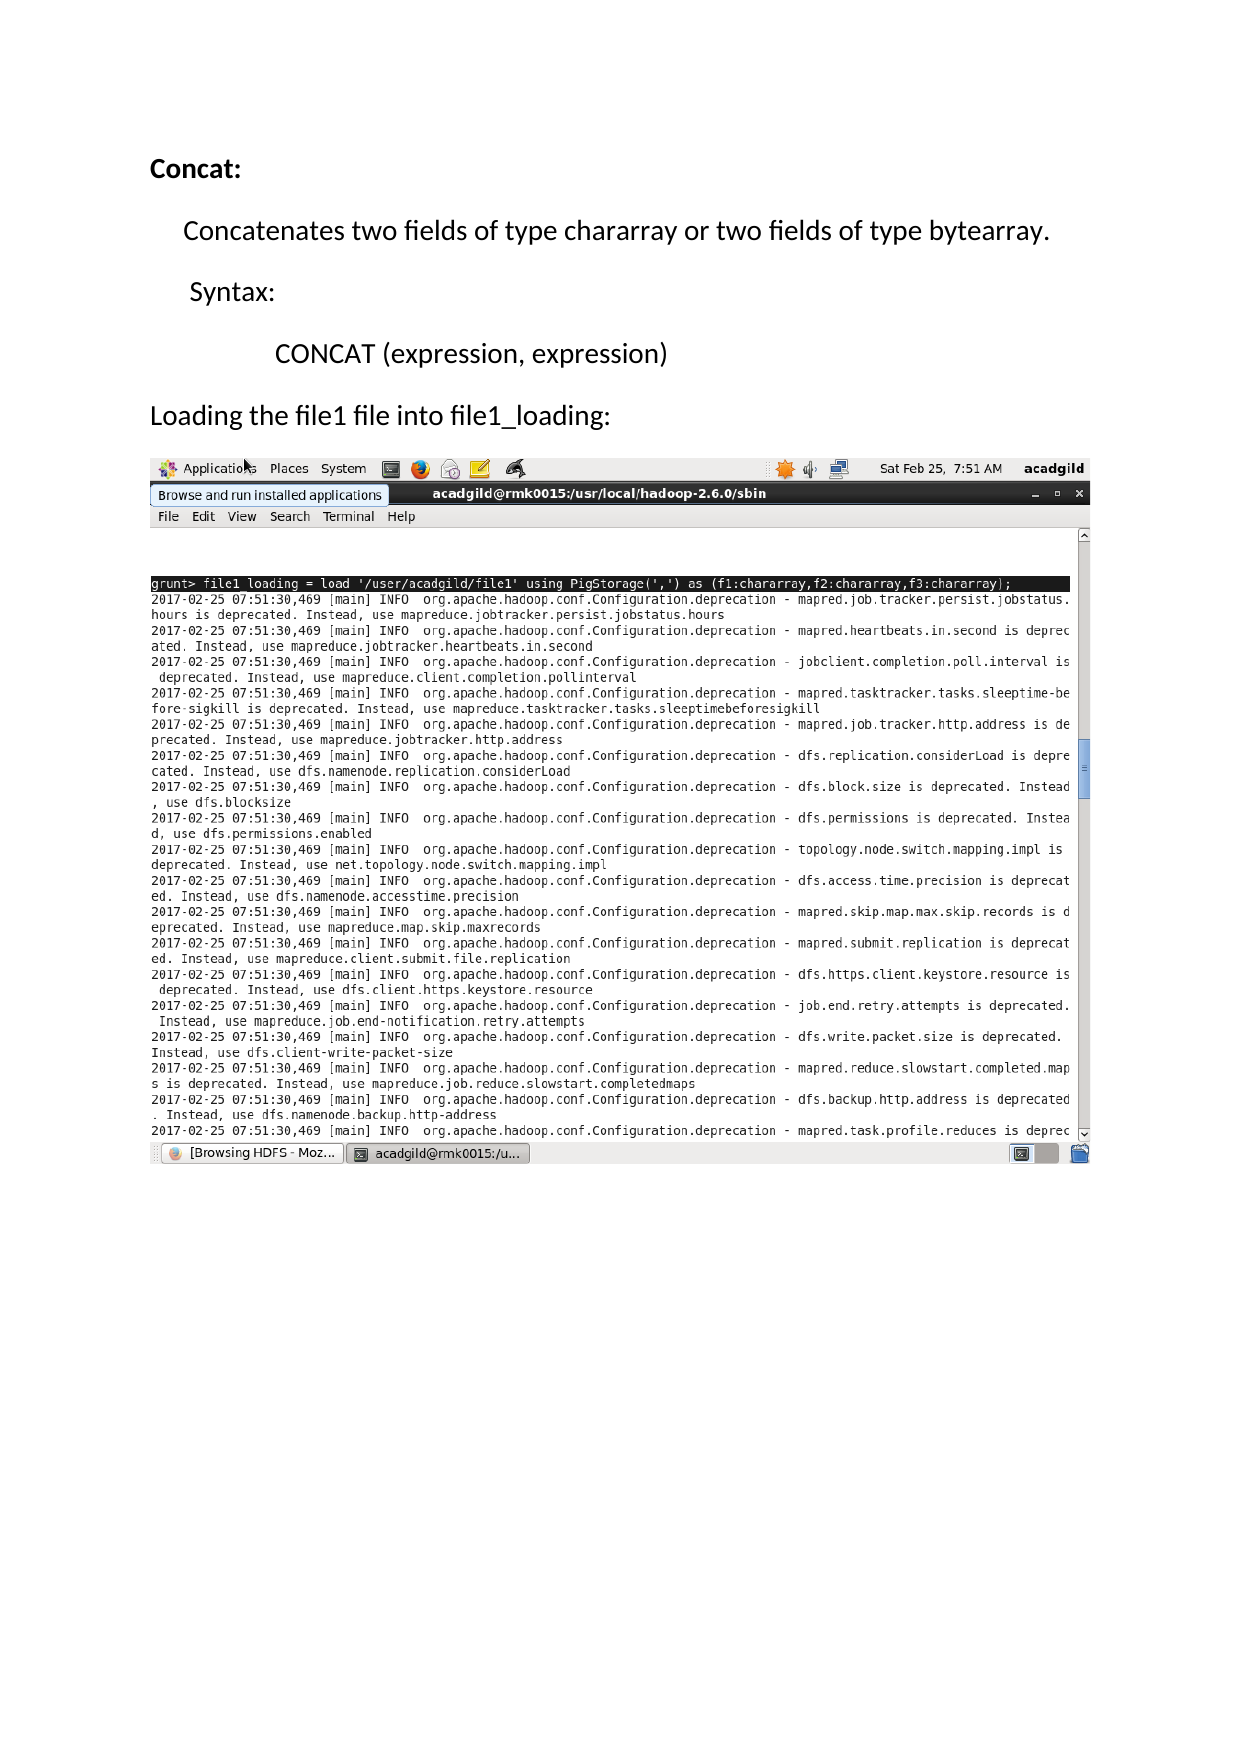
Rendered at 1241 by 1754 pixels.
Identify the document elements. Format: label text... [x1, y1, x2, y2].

text Concatenates two fields of type chararray or two fields of type bytearray. [150, 212, 1090, 247]
text Concat: [150, 150, 1090, 186]
text CONCAT (expression, expression) [150, 335, 1090, 371]
text Syntax: [150, 273, 1090, 309]
picture [150, 458, 1091, 1164]
text Loading the file1 file into file1_loading: [150, 397, 1090, 433]
